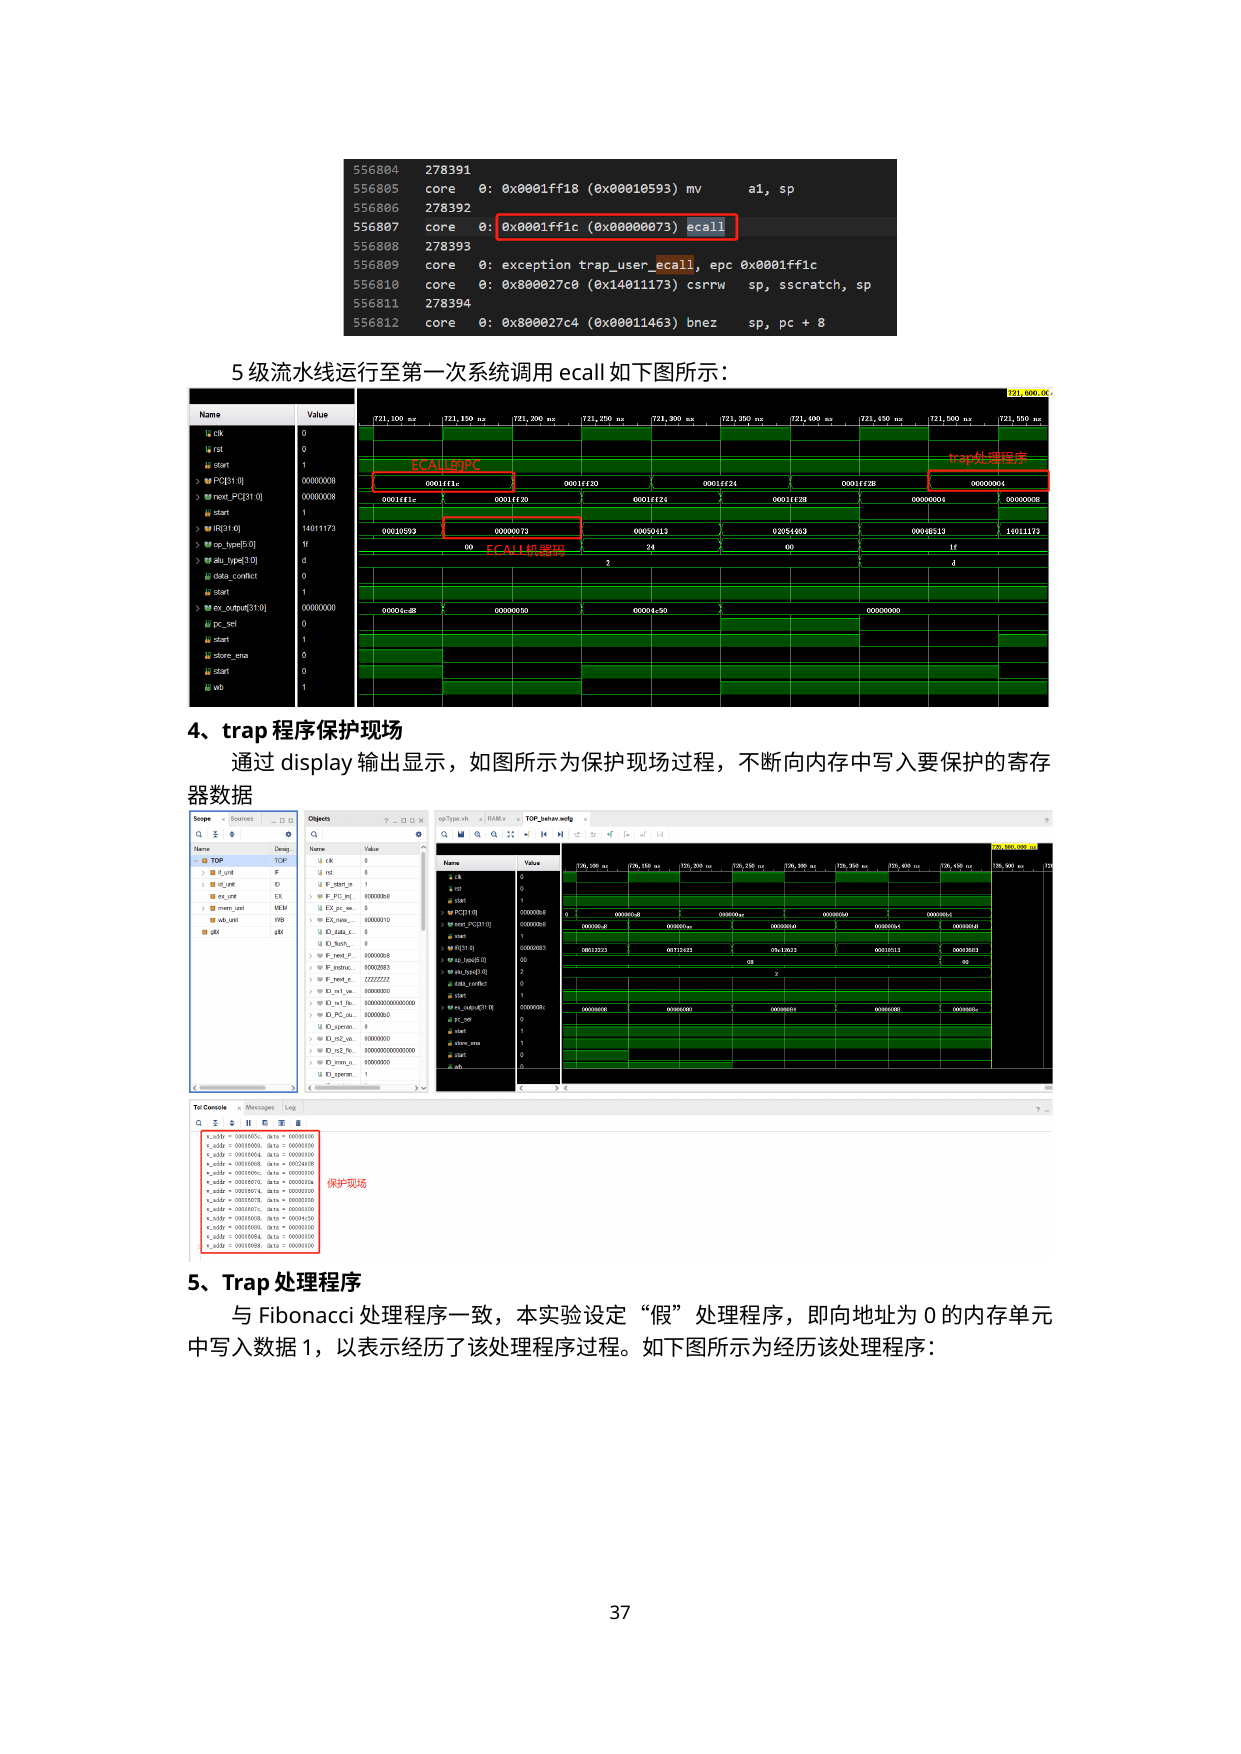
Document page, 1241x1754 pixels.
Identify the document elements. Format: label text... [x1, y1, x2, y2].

picture [187, 387, 1053, 707]
text 与Fibonacci处理程序一致，本实验设定“假”处理程序，即向地址为0的内存单元中写入数据1，以表示经历了该处理程序过程。如下图所示为经历该处理程序： [187, 1297, 1053, 1362]
picture [187, 809, 1053, 1262]
text 通过display输出显示，如图所示为保护现场过程，不断向内存中写入要保护的寄存器数据 [187, 745, 1053, 809]
picture [343, 159, 897, 336]
text 5级流水线运行至第一次系统调用ecall如下图所示： [187, 355, 1053, 387]
text 5、Trap处理程序 [187, 1265, 1053, 1297]
text 4、trap程序保护现场 [187, 712, 1053, 745]
